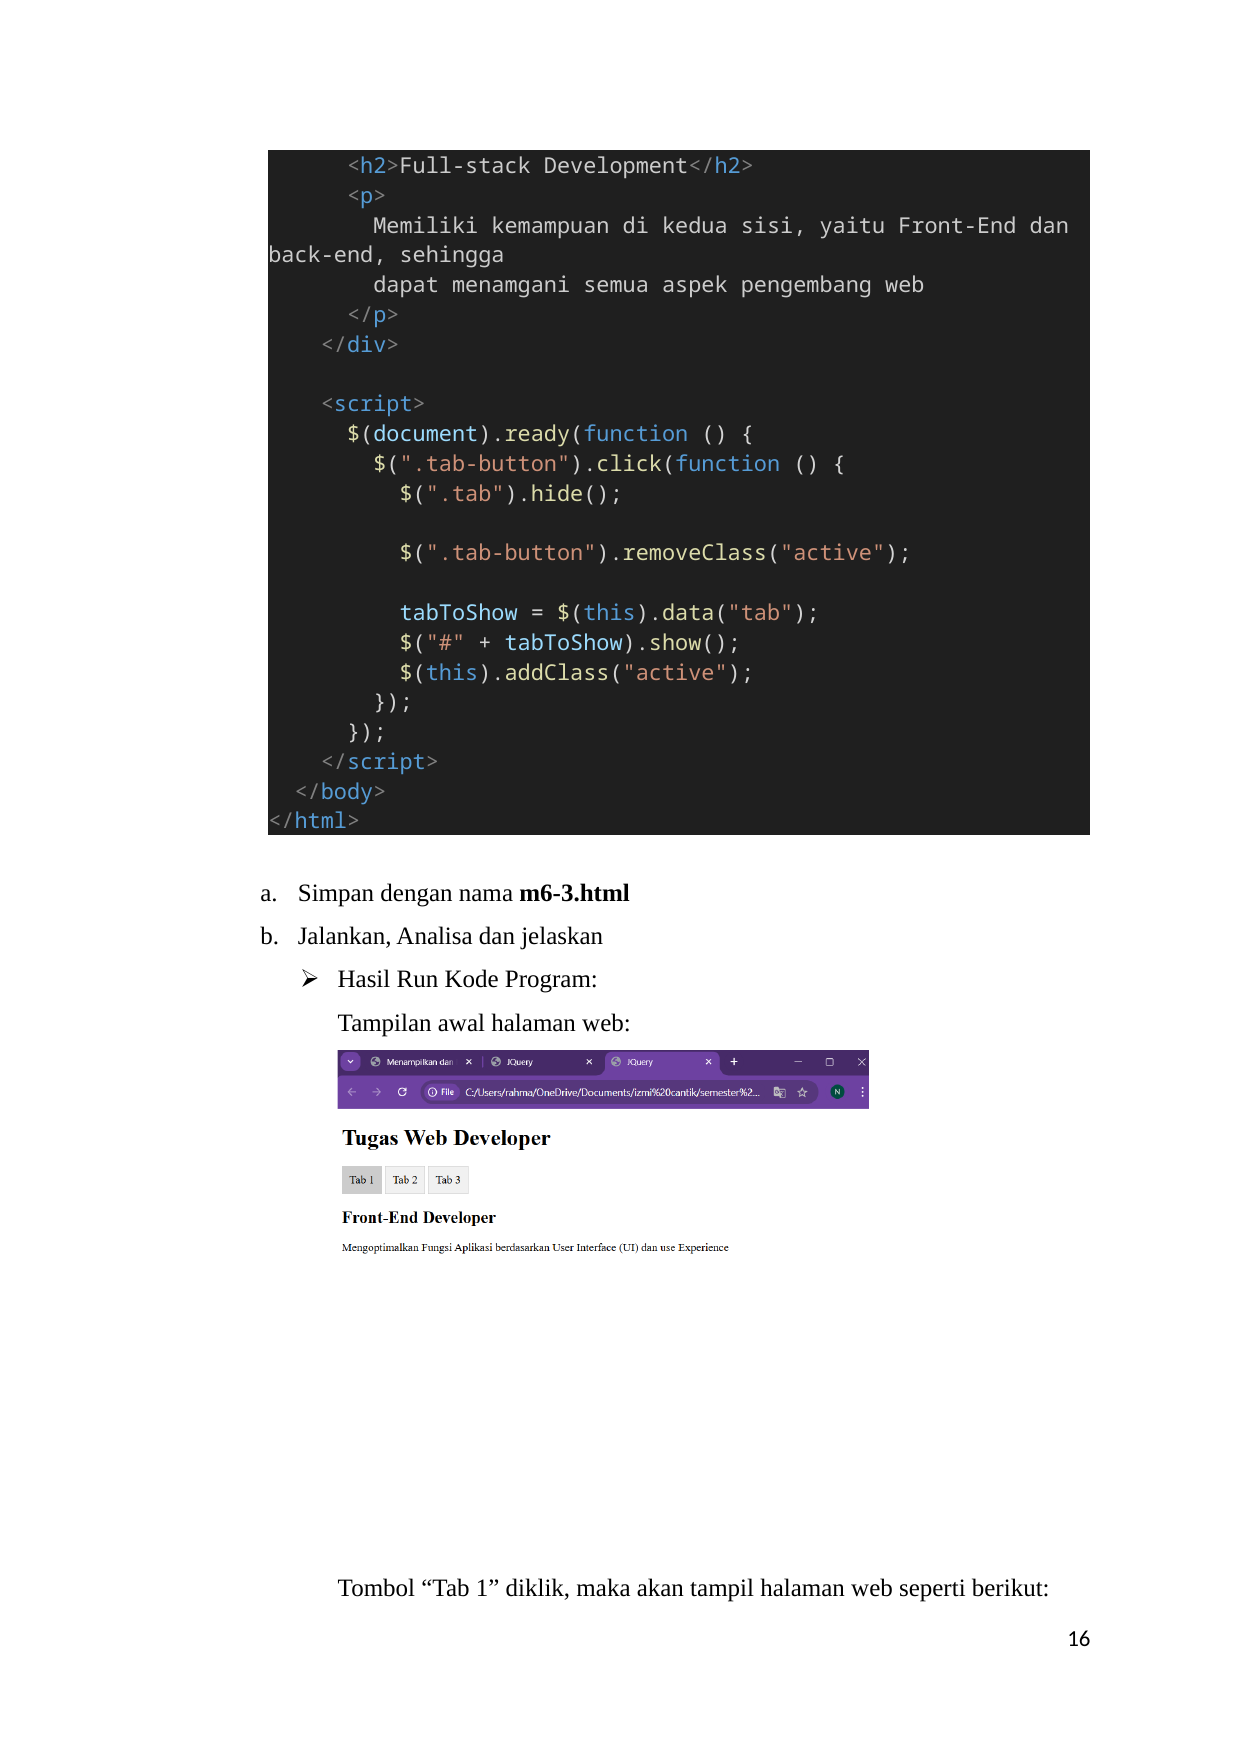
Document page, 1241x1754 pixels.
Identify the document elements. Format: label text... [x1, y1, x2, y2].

text <h2>Full-stack Development</h2> [268, 150, 1090, 180]
text </html> [268, 805, 1090, 835]
text $("#" + tabToShow).show(); [268, 627, 1090, 656]
text $(document).ready(function () { [268, 418, 1090, 448]
text }); [268, 686, 1090, 716]
text tabToShow = $(this).data("tab"); [268, 597, 1090, 627]
text $(".tab").hide(); [268, 478, 1090, 507]
text $(this).addClass("active"); [268, 656, 1090, 686]
list Tombol “Tab 1” diklik, maka akan tampil halaman web seperti berikut: [337, 1573, 1090, 1602]
text <script> [268, 388, 1090, 418]
text </script> [268, 746, 1090, 776]
list Simpan dengan nama m6-3.html [260, 878, 1090, 907]
picture [337, 1050, 869, 1354]
text Memiliki kemampuan di kedua sisi, yaitu Front-End dan back-end, sehingga [268, 209, 1090, 269]
text }); [268, 716, 1090, 746]
text $(".tab-button").click(function () { [268, 448, 1090, 478]
text <p> [268, 180, 1090, 209]
list Jalankan, Analisa dan jelaskan [260, 921, 1090, 950]
text </div> [268, 329, 1090, 358]
text dapat menamgani semua aspek pengembang web [268, 269, 1090, 299]
text </p> [268, 299, 1090, 329]
list Tampilan awal halaman web: [337, 1008, 1090, 1036]
text $(".tab-button").removeClass("active"); [268, 537, 1090, 567]
list Hasil Run Kode Program: [300, 964, 1090, 993]
text </body> [268, 776, 1090, 805]
